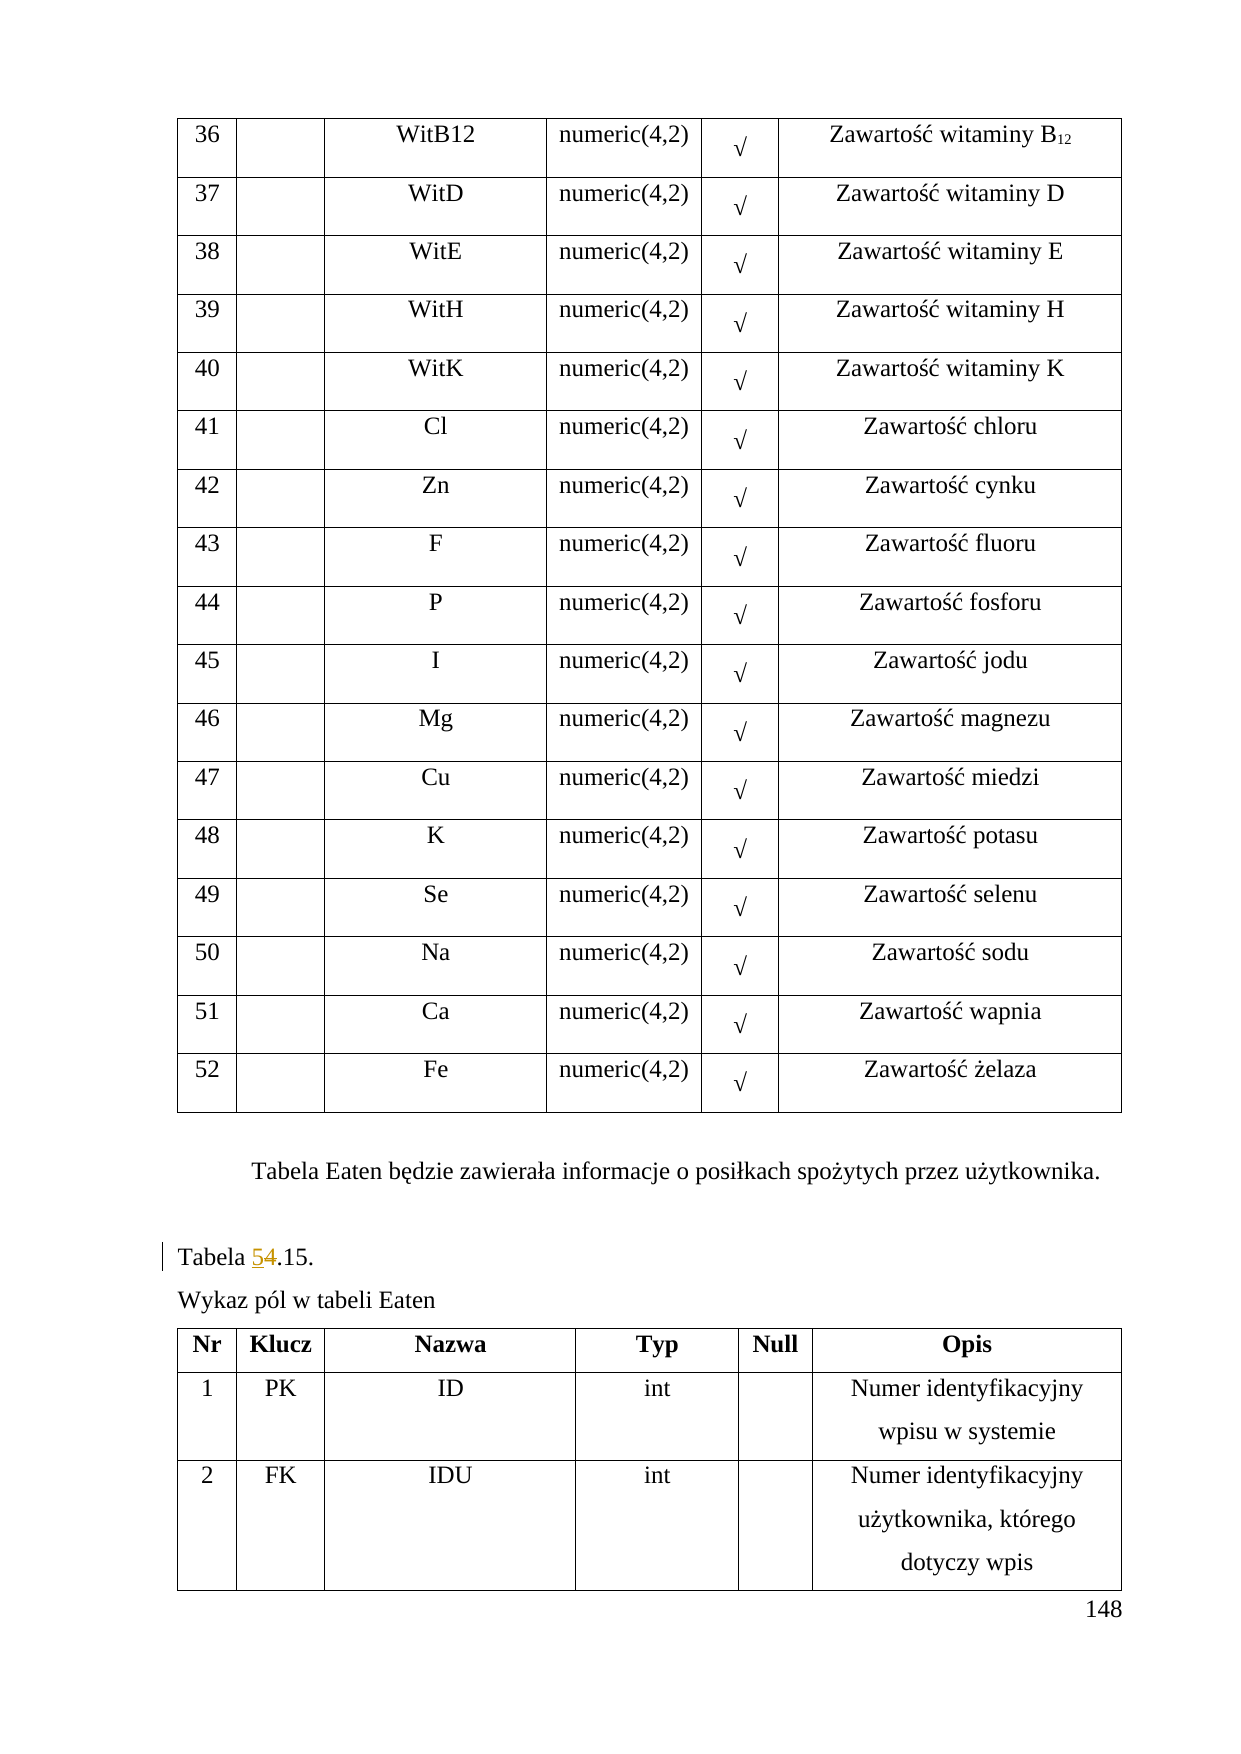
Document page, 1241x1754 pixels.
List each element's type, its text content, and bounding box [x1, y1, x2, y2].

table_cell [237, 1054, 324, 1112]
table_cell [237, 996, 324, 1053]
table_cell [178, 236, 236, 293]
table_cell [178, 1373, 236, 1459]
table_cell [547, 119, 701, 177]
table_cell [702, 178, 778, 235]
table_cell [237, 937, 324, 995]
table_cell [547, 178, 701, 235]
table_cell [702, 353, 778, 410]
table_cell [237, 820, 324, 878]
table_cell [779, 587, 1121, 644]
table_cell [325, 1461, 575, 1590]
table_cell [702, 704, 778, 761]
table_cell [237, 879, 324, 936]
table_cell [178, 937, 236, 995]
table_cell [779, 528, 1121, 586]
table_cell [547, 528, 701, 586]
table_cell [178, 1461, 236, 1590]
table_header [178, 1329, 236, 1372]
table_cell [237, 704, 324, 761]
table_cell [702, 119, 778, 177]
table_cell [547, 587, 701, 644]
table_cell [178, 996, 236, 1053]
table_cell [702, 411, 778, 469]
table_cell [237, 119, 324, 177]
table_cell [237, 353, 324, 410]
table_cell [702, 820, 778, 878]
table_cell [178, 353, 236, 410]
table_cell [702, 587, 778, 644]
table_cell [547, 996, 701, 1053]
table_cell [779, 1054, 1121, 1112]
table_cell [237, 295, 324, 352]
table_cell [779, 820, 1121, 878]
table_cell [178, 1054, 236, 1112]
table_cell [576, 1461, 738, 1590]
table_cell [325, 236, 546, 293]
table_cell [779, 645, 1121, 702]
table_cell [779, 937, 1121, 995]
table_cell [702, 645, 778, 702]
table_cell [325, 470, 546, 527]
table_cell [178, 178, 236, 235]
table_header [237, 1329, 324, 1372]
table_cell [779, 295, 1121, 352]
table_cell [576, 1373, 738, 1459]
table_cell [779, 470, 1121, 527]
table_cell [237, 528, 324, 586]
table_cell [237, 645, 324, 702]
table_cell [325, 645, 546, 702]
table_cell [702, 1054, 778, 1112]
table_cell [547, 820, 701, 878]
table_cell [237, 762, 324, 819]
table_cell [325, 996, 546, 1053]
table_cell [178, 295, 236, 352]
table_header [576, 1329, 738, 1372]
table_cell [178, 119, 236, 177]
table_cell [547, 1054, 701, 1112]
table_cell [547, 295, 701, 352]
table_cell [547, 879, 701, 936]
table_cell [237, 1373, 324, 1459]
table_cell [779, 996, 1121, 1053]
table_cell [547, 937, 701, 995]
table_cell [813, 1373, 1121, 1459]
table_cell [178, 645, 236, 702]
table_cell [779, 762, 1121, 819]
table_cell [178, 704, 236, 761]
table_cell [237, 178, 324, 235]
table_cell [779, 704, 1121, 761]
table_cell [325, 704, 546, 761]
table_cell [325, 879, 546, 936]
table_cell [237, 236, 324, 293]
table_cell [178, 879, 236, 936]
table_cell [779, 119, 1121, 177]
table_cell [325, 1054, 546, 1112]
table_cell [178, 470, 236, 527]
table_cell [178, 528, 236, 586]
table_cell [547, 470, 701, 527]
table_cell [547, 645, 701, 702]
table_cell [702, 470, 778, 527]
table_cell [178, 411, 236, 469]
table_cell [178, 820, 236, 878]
text Tabela .15. [177, 1242, 1122, 1271]
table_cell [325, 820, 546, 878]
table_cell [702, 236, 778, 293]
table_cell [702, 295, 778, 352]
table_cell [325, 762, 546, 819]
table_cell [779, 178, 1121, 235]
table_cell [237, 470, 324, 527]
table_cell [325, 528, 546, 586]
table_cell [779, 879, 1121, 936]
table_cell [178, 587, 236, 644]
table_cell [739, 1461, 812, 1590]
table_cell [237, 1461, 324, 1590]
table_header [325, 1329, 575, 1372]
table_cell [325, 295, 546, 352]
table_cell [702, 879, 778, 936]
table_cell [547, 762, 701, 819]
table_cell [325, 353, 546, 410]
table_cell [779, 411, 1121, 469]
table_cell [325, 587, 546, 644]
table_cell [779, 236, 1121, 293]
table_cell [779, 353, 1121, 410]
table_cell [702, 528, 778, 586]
text Tabela Eaten będzie zawierała informacje o posiłkach spożytych przez użytkownika. [177, 1156, 1122, 1184]
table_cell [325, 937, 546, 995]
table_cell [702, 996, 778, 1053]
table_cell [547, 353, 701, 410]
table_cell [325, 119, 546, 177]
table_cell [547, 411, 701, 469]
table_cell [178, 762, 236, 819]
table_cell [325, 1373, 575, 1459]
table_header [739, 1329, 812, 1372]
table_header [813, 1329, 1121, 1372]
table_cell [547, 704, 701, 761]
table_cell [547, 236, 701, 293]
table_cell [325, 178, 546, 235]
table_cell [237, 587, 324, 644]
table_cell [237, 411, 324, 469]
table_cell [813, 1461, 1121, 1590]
text Wykaz pól w tabeli Eaten [177, 1285, 1122, 1314]
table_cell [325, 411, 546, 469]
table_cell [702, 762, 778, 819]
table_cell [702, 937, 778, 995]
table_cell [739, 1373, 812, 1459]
